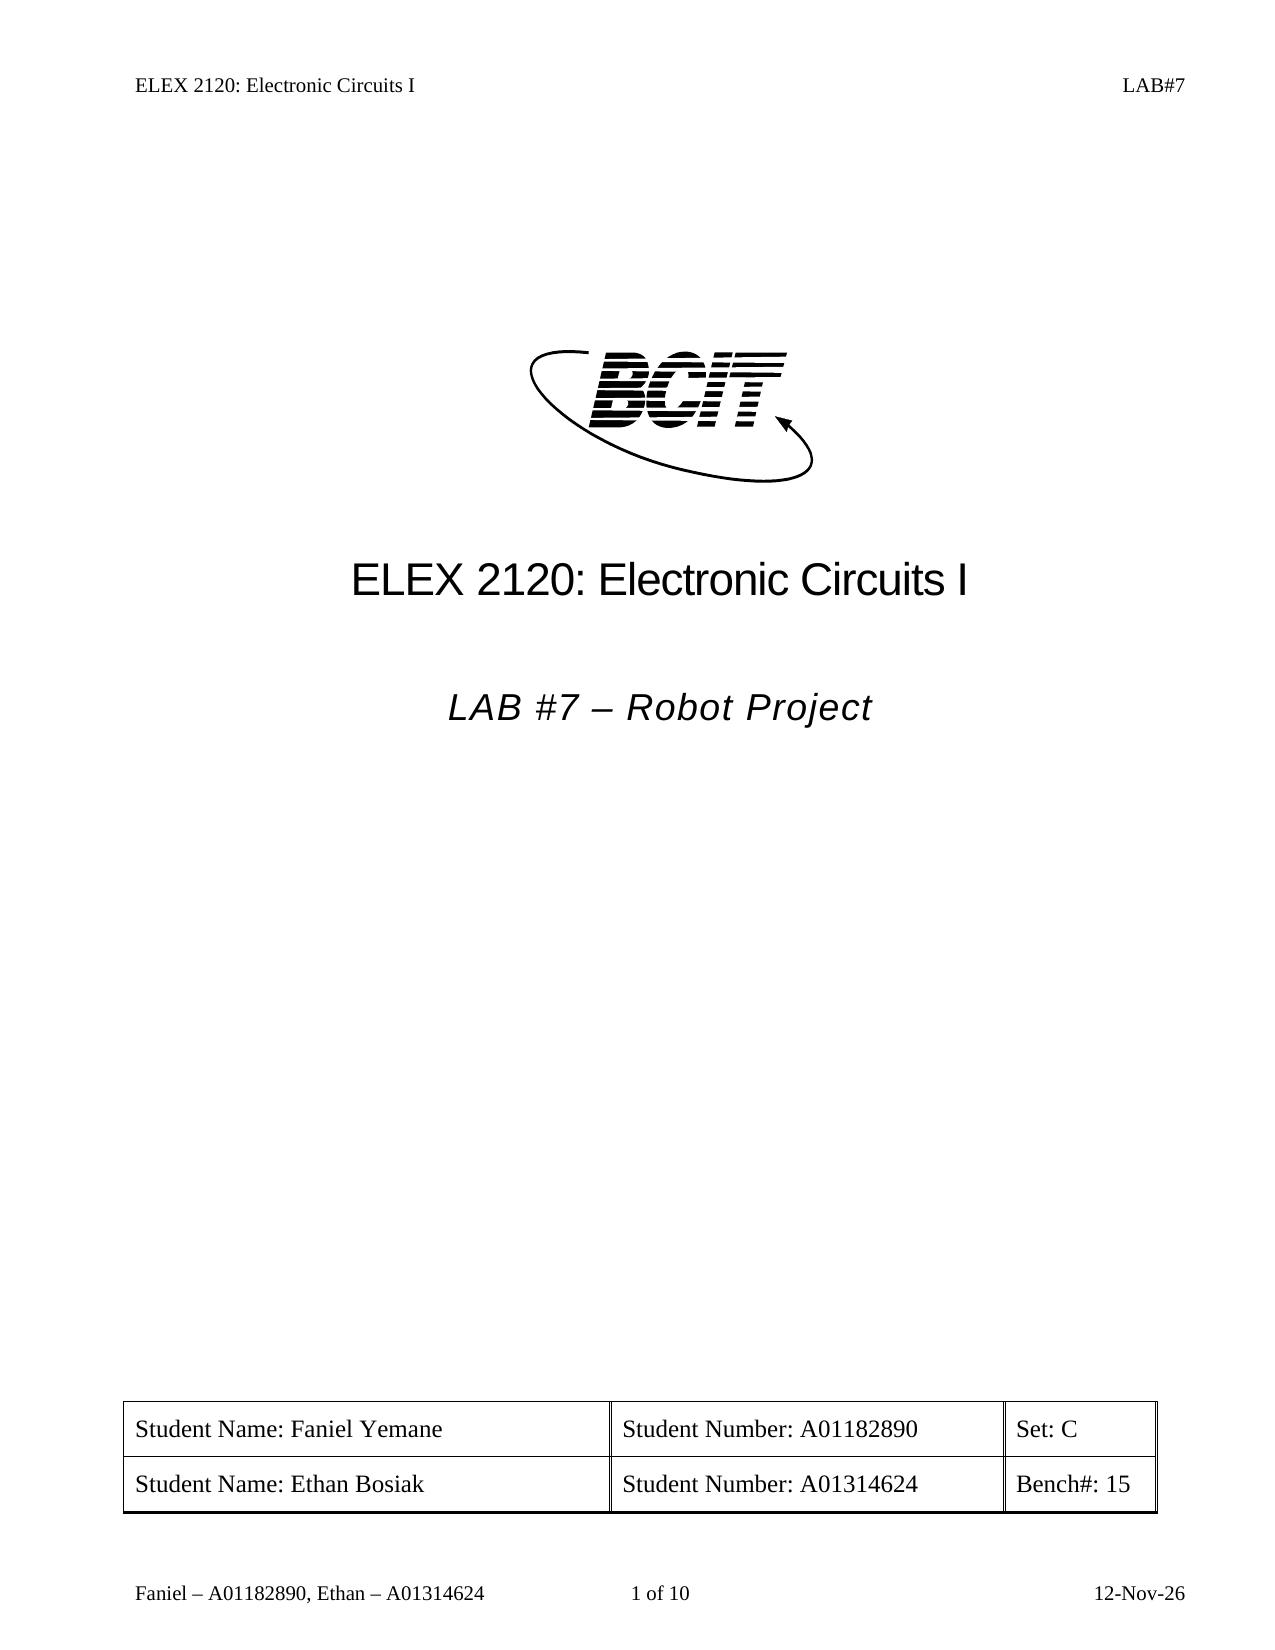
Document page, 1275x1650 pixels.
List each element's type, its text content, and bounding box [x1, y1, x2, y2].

table_cell Bench#: 15 [1006, 1457, 1155, 1511]
table_cell Student Name: Ethan Bosiak [124, 1457, 609, 1511]
subtitle LAB #7 – Robot Project [135, 685, 1185, 728]
table_cell Student Number: A01314624 [612, 1457, 1003, 1511]
table_header Student Number: A01182890 [612, 1402, 1003, 1456]
table_header Student Name: Faniel Yemane [124, 1402, 609, 1456]
title ELEX 2120: Electronic Circuits I [135, 552, 1185, 605]
table_header Set: C [1006, 1402, 1155, 1456]
